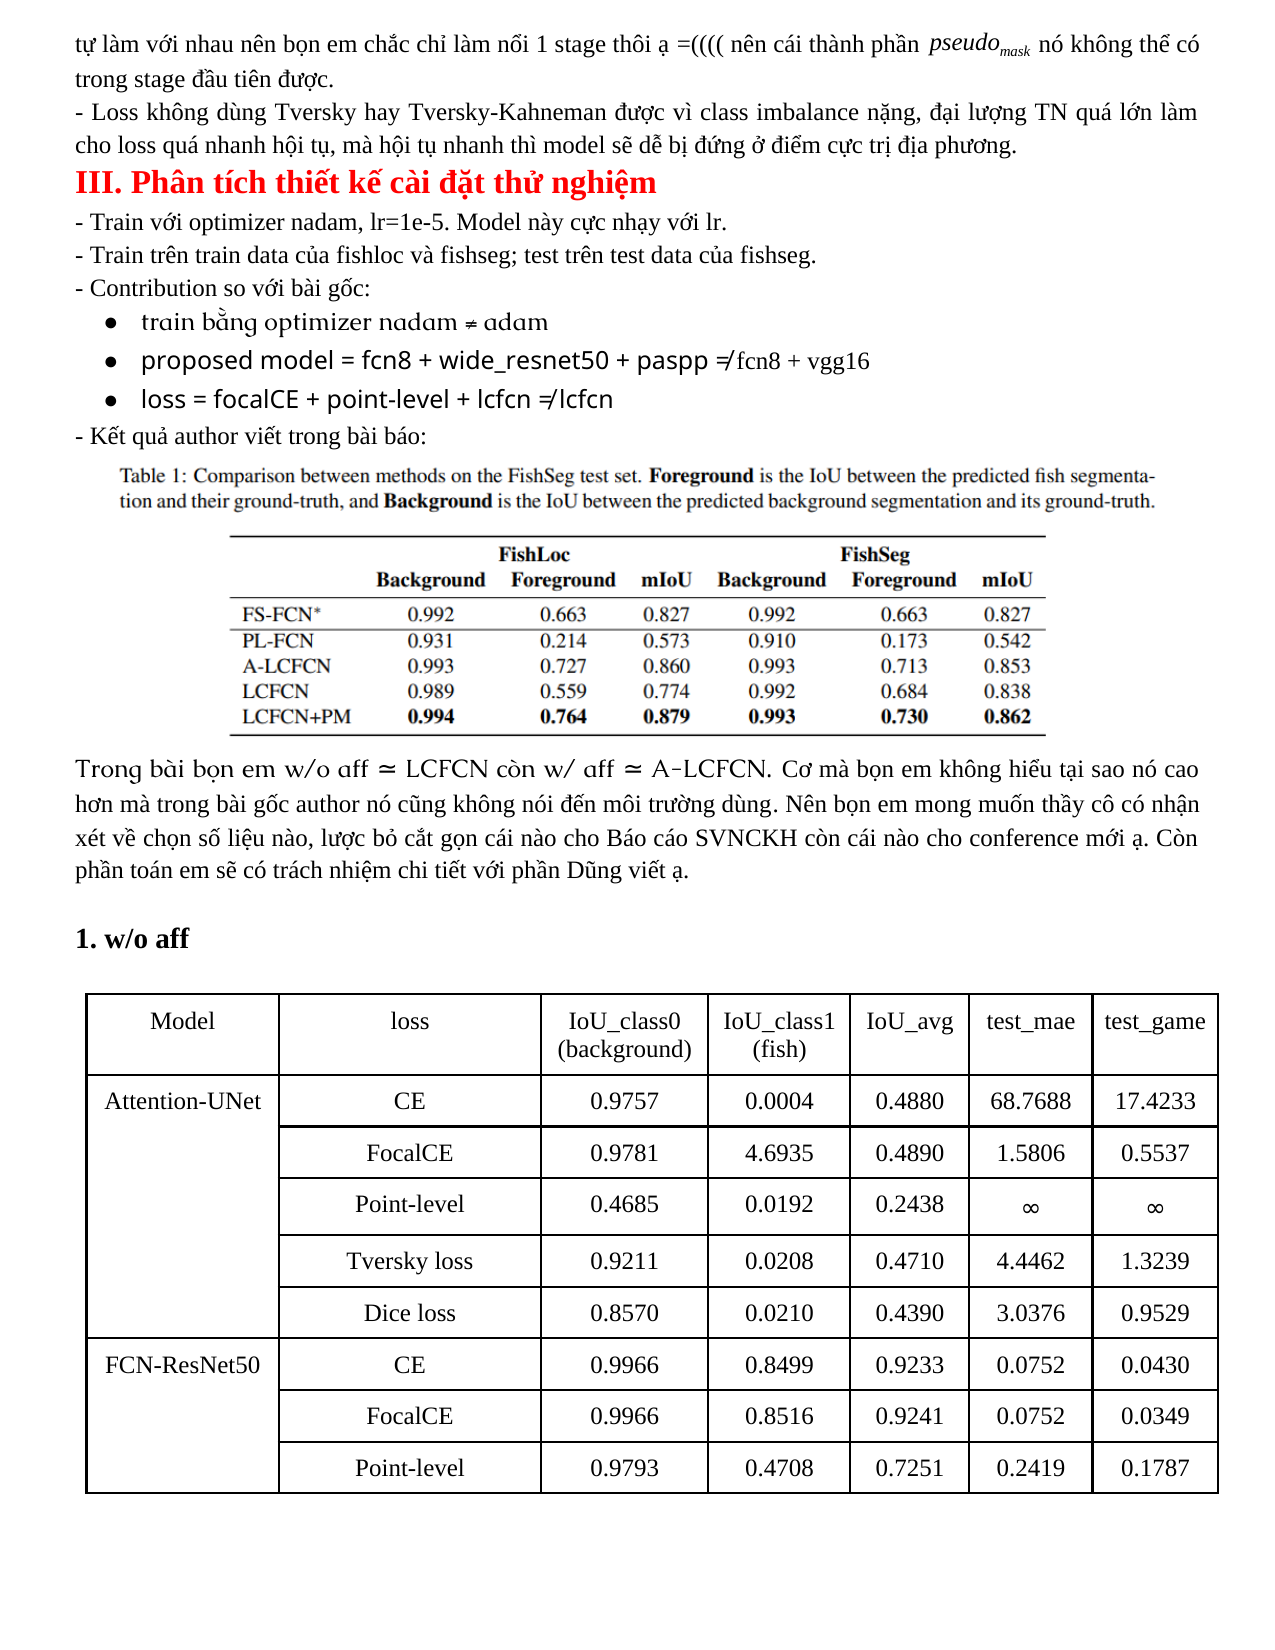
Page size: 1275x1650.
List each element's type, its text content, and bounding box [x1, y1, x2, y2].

table_header IoU_avg [851, 995, 968, 1074]
table_cell FocalCE [280, 1128, 540, 1177]
table_cell 0.9793 [542, 1443, 707, 1492]
text Trong bài bọn em w/o aff ≃ LCFCN còn w/ aff ≃ A-LCFCN. Cơ mà bọn em không hiểu tại sao nó cao hơn mà trong bài gốc author nó cũng không nói đến môi trường dùng. Nên bọn em mong muốn thầy cô có nhận xét về chọn số liệu nào, lược bỏ cắt gọn cái nào cho Báo cáo SVNCKH còn cái nào cho conference mới ạ. Còn phần toán em sẽ có trách nhiệm chi tiết với phần Dũng viết ạ. [75, 753, 1200, 884]
table_cell ∞ [1094, 1179, 1217, 1234]
table_cell 0.0752 [970, 1339, 1091, 1389]
table_cell 0.1787 [1094, 1443, 1217, 1492]
table_cell 0.2419 [970, 1443, 1091, 1492]
table_cell 0.2438 [851, 1179, 968, 1234]
table_cell 0.4710 [851, 1236, 968, 1286]
table_cell 0.0430 [1094, 1339, 1217, 1389]
table_cell 0.4685 [542, 1179, 707, 1234]
table_cell 0.9529 [1094, 1288, 1217, 1337]
table_cell 0.9966 [542, 1391, 707, 1441]
list loss = focalCE + point-level + lcfcn ≠ lcfcn [103, 382, 1200, 416]
table_header test_mae [970, 995, 1091, 1074]
list train bằng optimizer nadam ≠ adam [103, 306, 1200, 338]
text III. Phân tích thiết kế cài đặt thử nghiệm [75, 163, 1200, 201]
text - Kết quả author viết trong bài báo: [75, 421, 1200, 450]
table_cell 0.4890 [851, 1128, 968, 1177]
table_cell 0.0208 [709, 1236, 849, 1286]
table_cell 0.9211 [542, 1236, 707, 1286]
table_cell 0.9241 [851, 1391, 968, 1441]
table_cell 1.5806 [970, 1128, 1091, 1177]
table_cell 0.8570 [542, 1288, 707, 1337]
table_header Model [88, 995, 278, 1074]
table_cell Attention-UNet [88, 1076, 278, 1337]
table_cell 4.6935 [709, 1128, 849, 1177]
table_cell FocalCE [280, 1391, 540, 1441]
table_header IoU_class0 (background) [542, 995, 707, 1074]
table_cell ∞ [970, 1179, 1091, 1234]
table_cell 4.4462 [970, 1236, 1091, 1286]
table_cell 0.0004 [709, 1076, 849, 1125]
table_header IoU_class1 (fish) [709, 995, 849, 1074]
table_header test_game [1094, 995, 1217, 1074]
picture [108, 454, 1167, 749]
table_cell FCN-ResNet50 [88, 1339, 278, 1492]
table_cell 0.9966 [542, 1339, 707, 1389]
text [75, 28, 1200, 92]
table_cell 0.4880 [851, 1076, 968, 1125]
text 1. w/o aff [75, 922, 1200, 955]
text - Train với optimizer nadam, lr=1e-5. Model này cực nhạy với lr. [75, 207, 1200, 236]
text - Train trên train data của fishloc và fishseg; test trên test data của fishseg. [75, 240, 1200, 269]
table_cell 0.0349 [1094, 1391, 1217, 1441]
table_cell 1.3239 [1094, 1236, 1217, 1286]
table_cell 3.0376 [970, 1288, 1091, 1337]
table_cell 0.7251 [851, 1443, 968, 1492]
table_cell 0.9233 [851, 1339, 968, 1389]
text - Contribution so với bài gốc: [75, 273, 1200, 302]
text - Loss không dùng Tversky hay Tversky-Kahneman được vì class imbalance nặng, đại lượng TN quá lớn làm cho loss quá nhanh hội tụ, mà hội tụ nhanh thì model sẽ dễ bị đứng ở điểm cực trị địa phương. [75, 97, 1200, 158]
table_cell Point-level [280, 1443, 540, 1492]
table_cell 0.0192 [709, 1179, 849, 1234]
table_cell 0.0752 [970, 1391, 1091, 1441]
table_cell CE [280, 1076, 540, 1125]
table_cell 0.5537 [1094, 1128, 1217, 1177]
table_cell Dice loss [280, 1288, 540, 1337]
table_cell 0.0210 [709, 1288, 849, 1337]
table_cell 17.4233 [1094, 1076, 1217, 1125]
table_cell 0.4708 [709, 1443, 849, 1492]
table_cell 0.8516 [709, 1391, 849, 1441]
table_cell 0.4390 [851, 1288, 968, 1337]
table_cell 0.8499 [709, 1339, 849, 1389]
list proposed model = fcn8 + wide_resnet50 + paspp ≠ fcn8 + vgg16 [103, 343, 1200, 377]
table_header loss [280, 995, 540, 1074]
table_cell CE [280, 1339, 540, 1389]
table_cell 0.9757 [542, 1076, 707, 1125]
table_cell 0.9781 [542, 1128, 707, 1177]
table_cell Point-level [280, 1179, 540, 1234]
table_cell Tversky loss [280, 1236, 540, 1286]
table_cell 68.7688 [970, 1076, 1091, 1125]
